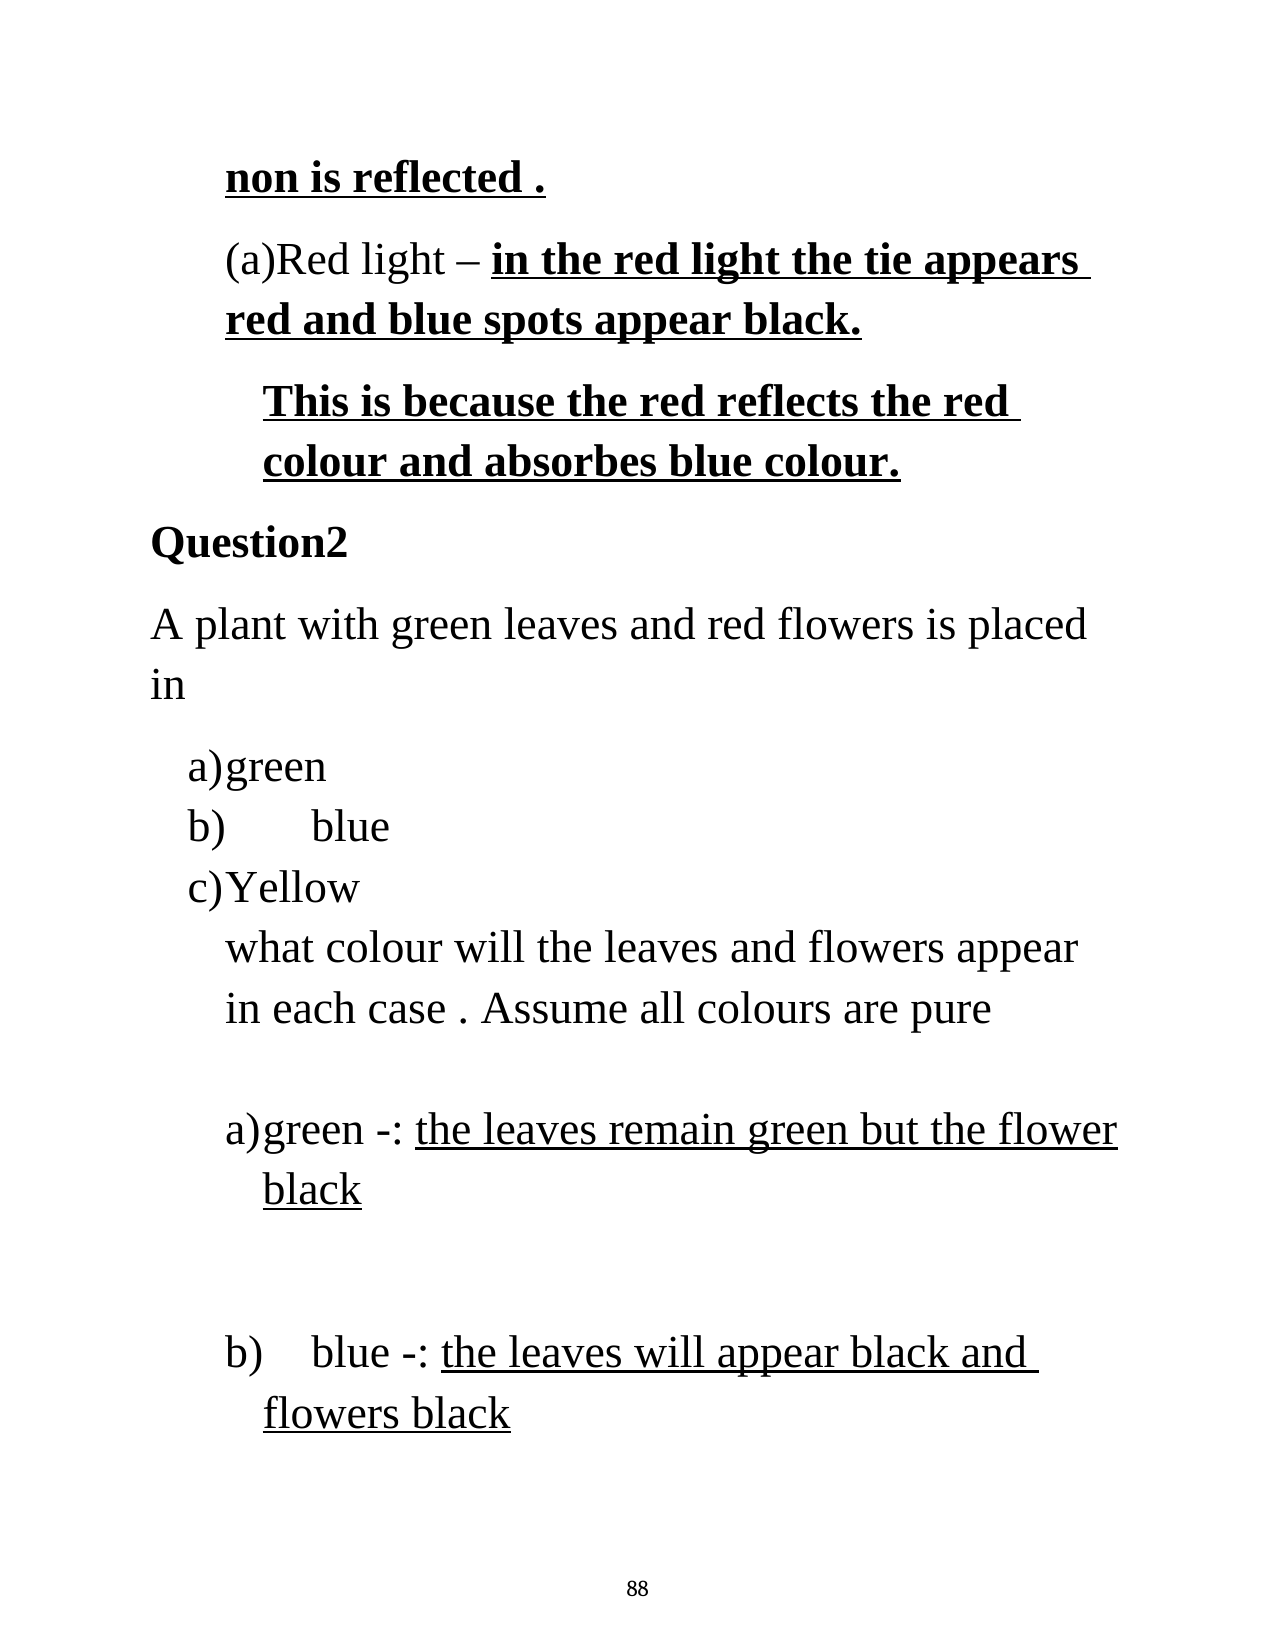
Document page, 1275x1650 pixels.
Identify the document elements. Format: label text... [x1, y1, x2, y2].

list green -: the leaves remain green but the flower black [225, 1101, 1125, 1215]
list Yellow [187, 859, 1125, 912]
list blue [187, 799, 1125, 852]
list green [187, 738, 1125, 791]
text A plant with green leaves and red flowers is placed in [150, 596, 1125, 710]
list blue -: the leaves will appear black and flowers black [225, 1325, 1125, 1438]
text Question2 [150, 515, 1125, 568]
list This is because the red reflects the red colour and absorbes blue colour. [262, 373, 1125, 486]
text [225, 150, 1125, 203]
text (a)Red light – in the red light the tie appears red and blue spots appear black. [225, 231, 1125, 344]
list what colour will the leaves and flowers appear in each case . Assume all colours are pure [225, 920, 1125, 1033]
